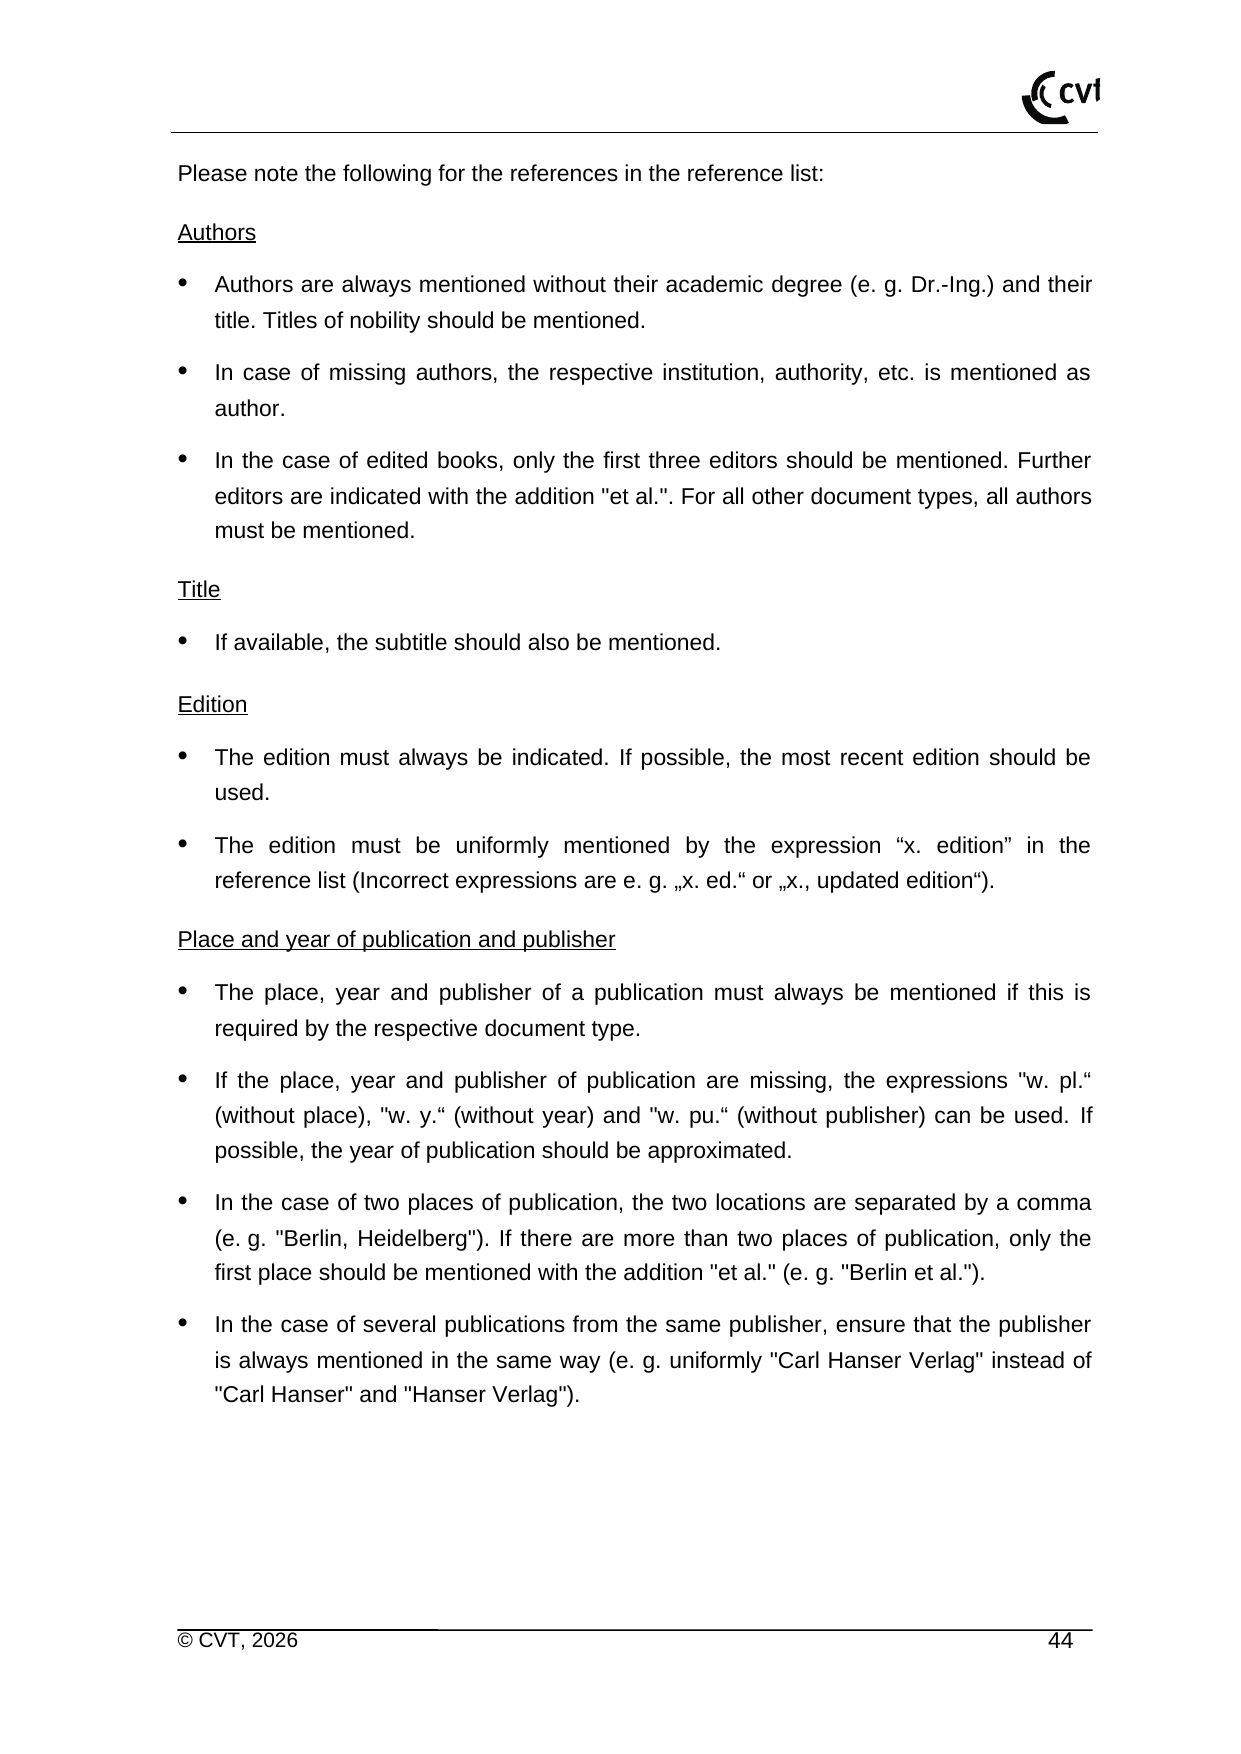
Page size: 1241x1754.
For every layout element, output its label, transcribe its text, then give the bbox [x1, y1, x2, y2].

text Please note the following for the references in the reference list: [177, 159, 1092, 186]
text The edition must be uniformly mentioned by the expression “x. edition” in the reference list (Incorrect expressions are e. g. „x. ed.“ or „x., updated edition“). [177, 826, 1092, 894]
text In case of missing authors, the respective institution, authority, etc. is mentioned as author. [177, 353, 1092, 421]
text Authors [177, 219, 1092, 245]
text In the case of several publications from the same publisher, ensure that the publisher is always mentioned in the same way (e. g. uniformly "Carl Hanser Verlag" instead of "Carl Hanser" and "Hanser Verlag"). [177, 1306, 1092, 1407]
text In the case of two places of publication, the two locations are separated by a comma (e. g. "Berlin, Heidelberg"). If there are more than two places of publication, only the first place should be mentioned with the addition "et al." (e. g. "Berlin et al."). [177, 1183, 1092, 1285]
text Authors are always mentioned without their academic degree (e. g. Dr.-Ing.) and their title. Titles of nobility should be mentioned. [177, 265, 1092, 333]
text Title [177, 576, 1092, 602]
text Place and year of publication and publisher [177, 926, 1092, 953]
text In the case of edited books, only the first three editors should be mentioned. Further editors are indicated with the addition "et al.". For all other document types, all authors must be mentioned. [177, 441, 1092, 543]
text Edition [177, 691, 1092, 718]
text The edition must always be indicated. If possible, the most recent edition should be used. [177, 738, 1092, 806]
text If available, the subtitle should also be mentioned. [177, 623, 1092, 656]
text If the place, year and publisher of publication are missing, the expressions "w. pl.“ (without place), "w. y.“ (without year) and "w. pu.“ (without publisher) can be used. If possible, the year of publication should be approximated. [177, 1061, 1092, 1163]
text The place, year and publisher of a publication must always be mentioned if this is required by the respective document type. [177, 973, 1092, 1041]
